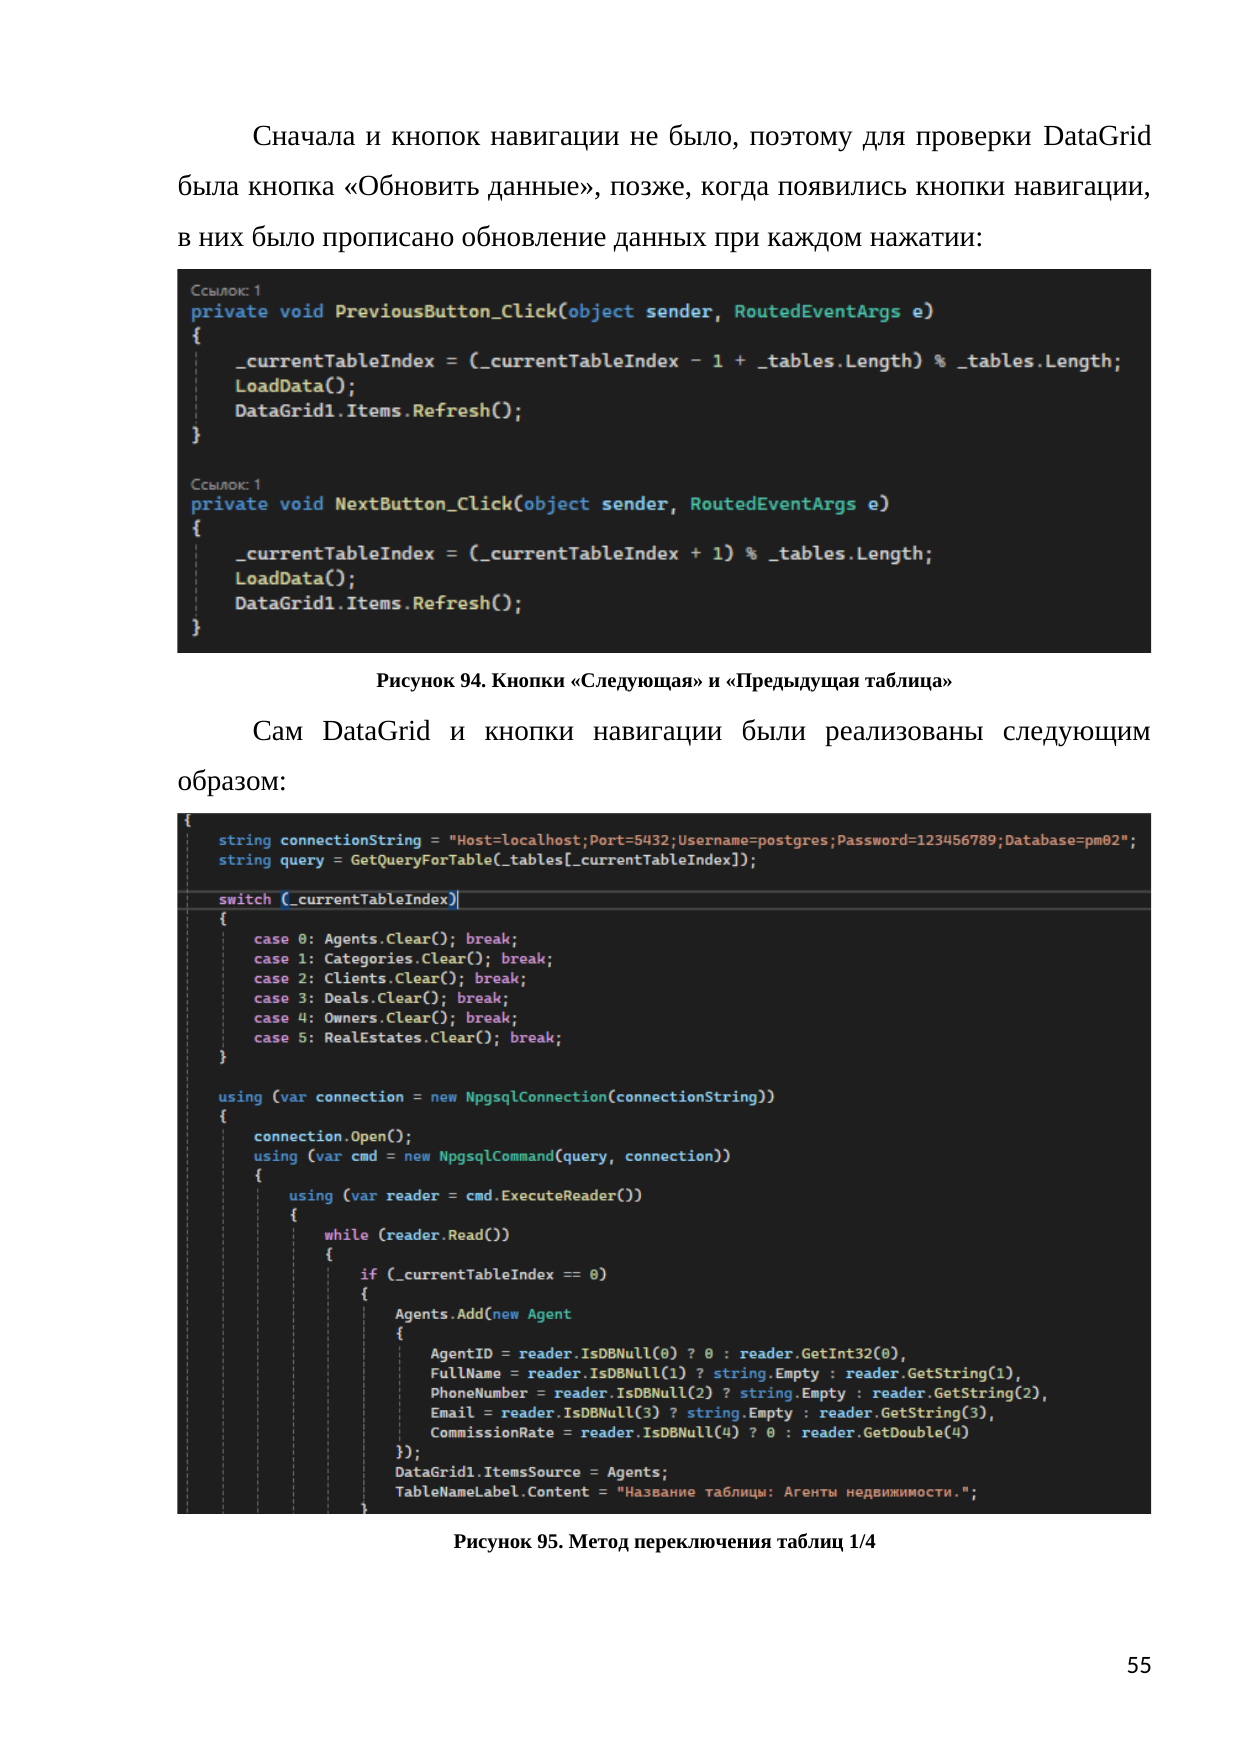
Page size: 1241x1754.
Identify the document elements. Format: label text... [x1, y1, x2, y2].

picture [177, 813, 1152, 1514]
picture [177, 269, 1152, 653]
text Сам DataGrid и кнопки навигации были реализованы следующим образом: [177, 713, 1152, 797]
text Сначала и кнопок навигации не было, поэтому для проверки DataGrid была кнопка «Обновить данные», позже, когда появились кнопки навигации, в них было прописано обновление данных при каждом нажатии: [177, 118, 1152, 252]
text Рисунок 94. Кнопки «Следующая» и «Предыдущая таблица» [177, 668, 1152, 692]
text Рисунок 95. Метод переключения таблиц 1/4 [177, 1529, 1152, 1553]
